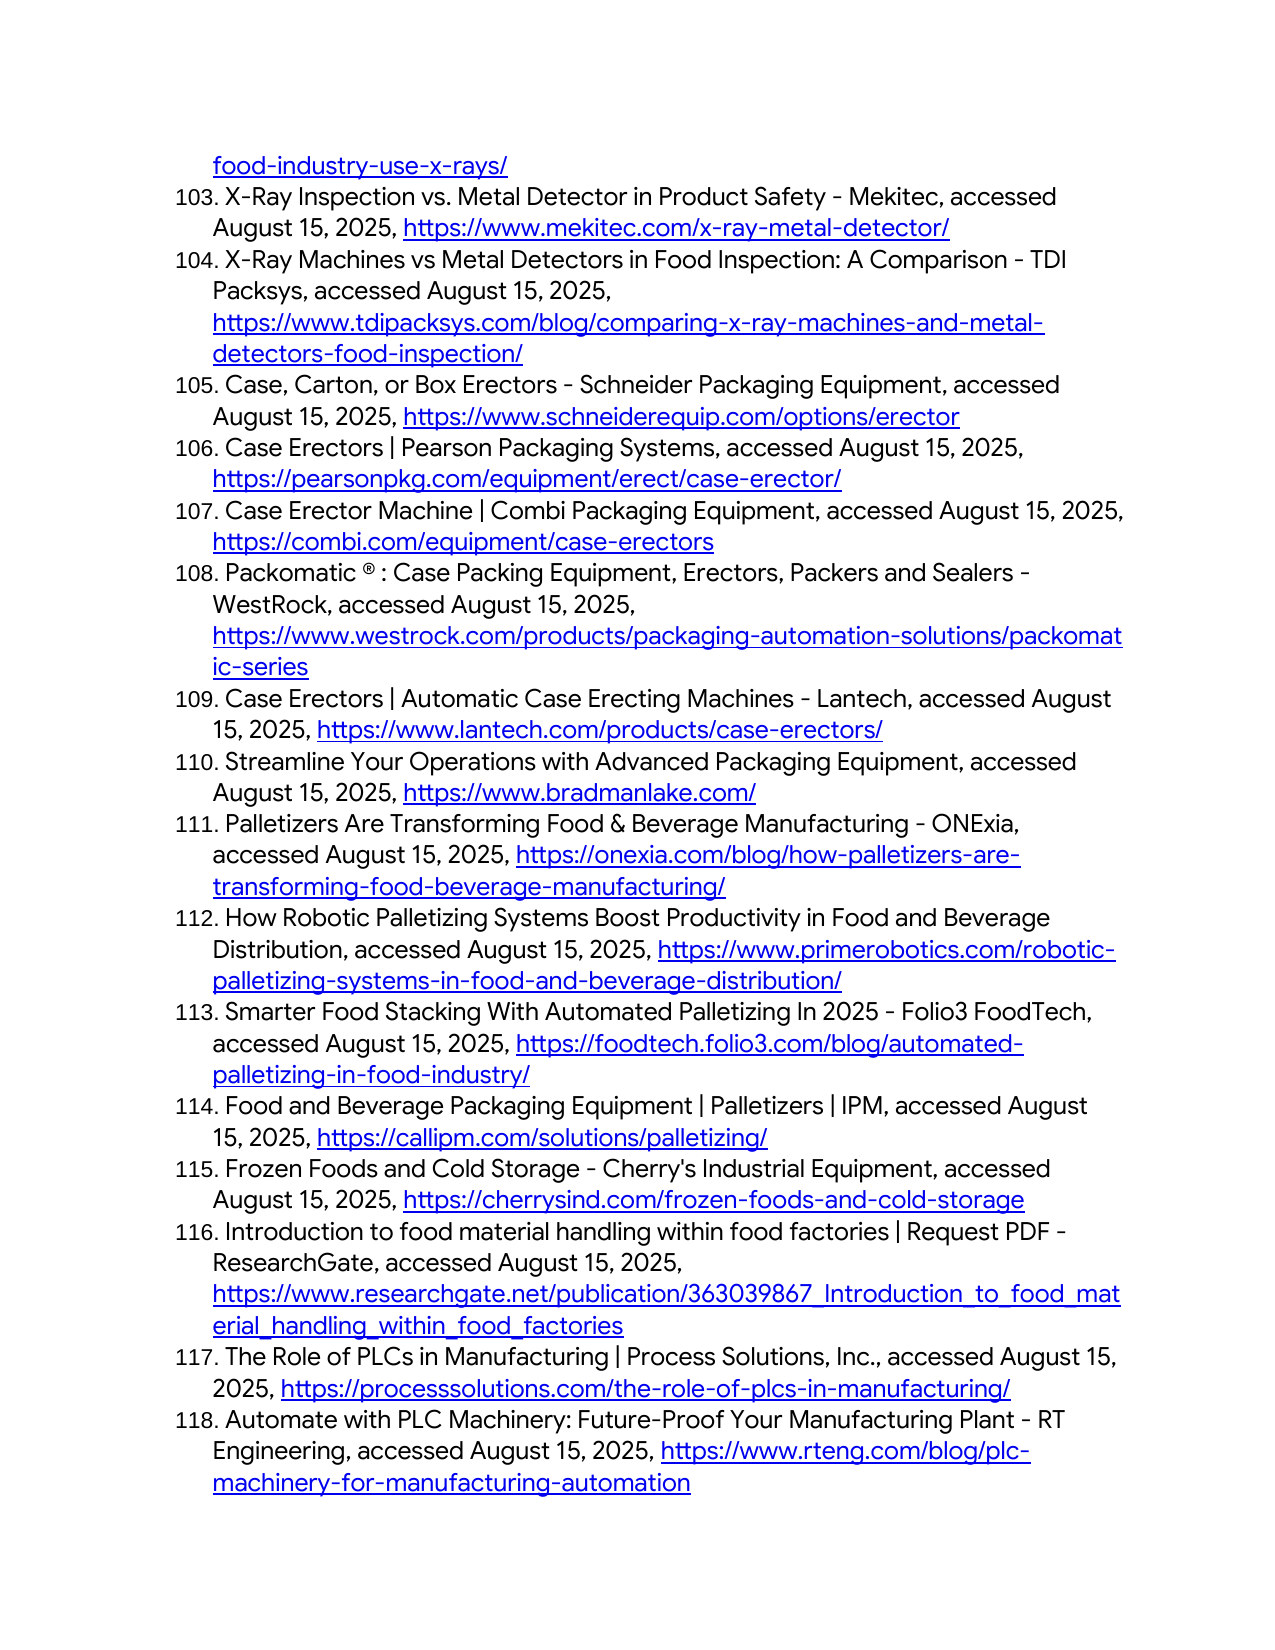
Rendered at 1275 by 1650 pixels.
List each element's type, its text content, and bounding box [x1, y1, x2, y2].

list Case Erectors | Pearson Packaging Systems, accessed August 15, 2025, https://pearsonpkg.com/equipment/erect/case-erector/ [175, 432, 1125, 495]
list Smarter Food Stacking With Automated Palletizing In 2025 - Folio3 FoodTech, accessed August 15, 2025, https://foodtech.folio3.com/blog/automated-palletizing-in-food-industry/ [175, 997, 1125, 1091]
list X-Ray Machines vs Metal Detectors in Food Inspection: A Comparison - TDI Packsys, accessed August 15, 2025, https://www.tdipacksys.com/blog/comparing-x-ray-machines-and-metal-detectors-food-inspection/ [175, 244, 1125, 369]
list Introduction to food material handling within food factories | Request PDF - ResearchGate, accessed August 15, 2025, https://www.researchgate.net/publication/363039867_Introduction_to_food_material_handling_within_food_factories [175, 1216, 1125, 1341]
list The Role of PLCs in Manufacturing | Process Solutions, Inc., accessed August 15, 2025, https://processsolutions.com/the-role-of-plcs-in-manufacturing/ [175, 1341, 1125, 1404]
list Case Erectors | Automatic Case Erecting Machines - Lantech, accessed August 15, 2025, https://www.lantech.com/products/case-erectors/ [175, 683, 1125, 746]
list Packomatic ® : Case Packing Equipment, Erectors, Packers and Sealers - WestRock, accessed August 15, 2025, https://www.westrock.com/products/packaging-automation-solutions/packomatic-series [175, 558, 1125, 683]
list Case, Carton, or Box Erectors - Schneider Packaging Equipment, accessed August 15, 2025, https://www.schneiderequip.com/options/erector [175, 369, 1125, 432]
list X-Ray Inspection vs. Metal Detector in Product Safety - Mekitec, accessed August 15, 2025, https://www.mekitec.com/x-ray-metal-detector/ [175, 181, 1125, 244]
list Frozen Foods and Cold Storage - Cherry's Industrial Equipment, accessed August 15, 2025, https://cherrysind.com/frozen-foods-and-cold-storage [175, 1153, 1125, 1216]
list Case Erector Machine | Combi Packaging Equipment, accessed August 15, 2025, https://combi.com/equipment/case-erectors [175, 495, 1125, 558]
list Palletizers Are Transforming Food & Beverage Manufacturing - ONExia, accessed August 15, 2025, https://onexia.com/blog/how-palletizers-are-transforming-food-beverage-manufacturing/ [175, 808, 1125, 902]
list Streamline Your Operations with Advanced Packaging Equipment, accessed August 15, 2025, https://www.bradmanlake.com/ [175, 746, 1125, 808]
list Food and Beverage Packaging Equipment | Palletizers | IPM, accessed August 15, 2025, https://callipm.com/solutions/palletizing/ [175, 1091, 1125, 1153]
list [175, 150, 1125, 181]
list How Robotic Palletizing Systems Boost Productivity in Food and Beverage Distribution, accessed August 15, 2025, https://www.primerobotics.com/robotic-palletizing-systems-in-food-and-beverage-distribution/ [175, 902, 1125, 997]
list Automate with PLC Machinery: Future-Proof Your Manufacturing Plant - RT Engineering, accessed August 15, 2025, https://www.rteng.com/blog/plc-machinery-for-manufacturing-automation [175, 1404, 1125, 1498]
